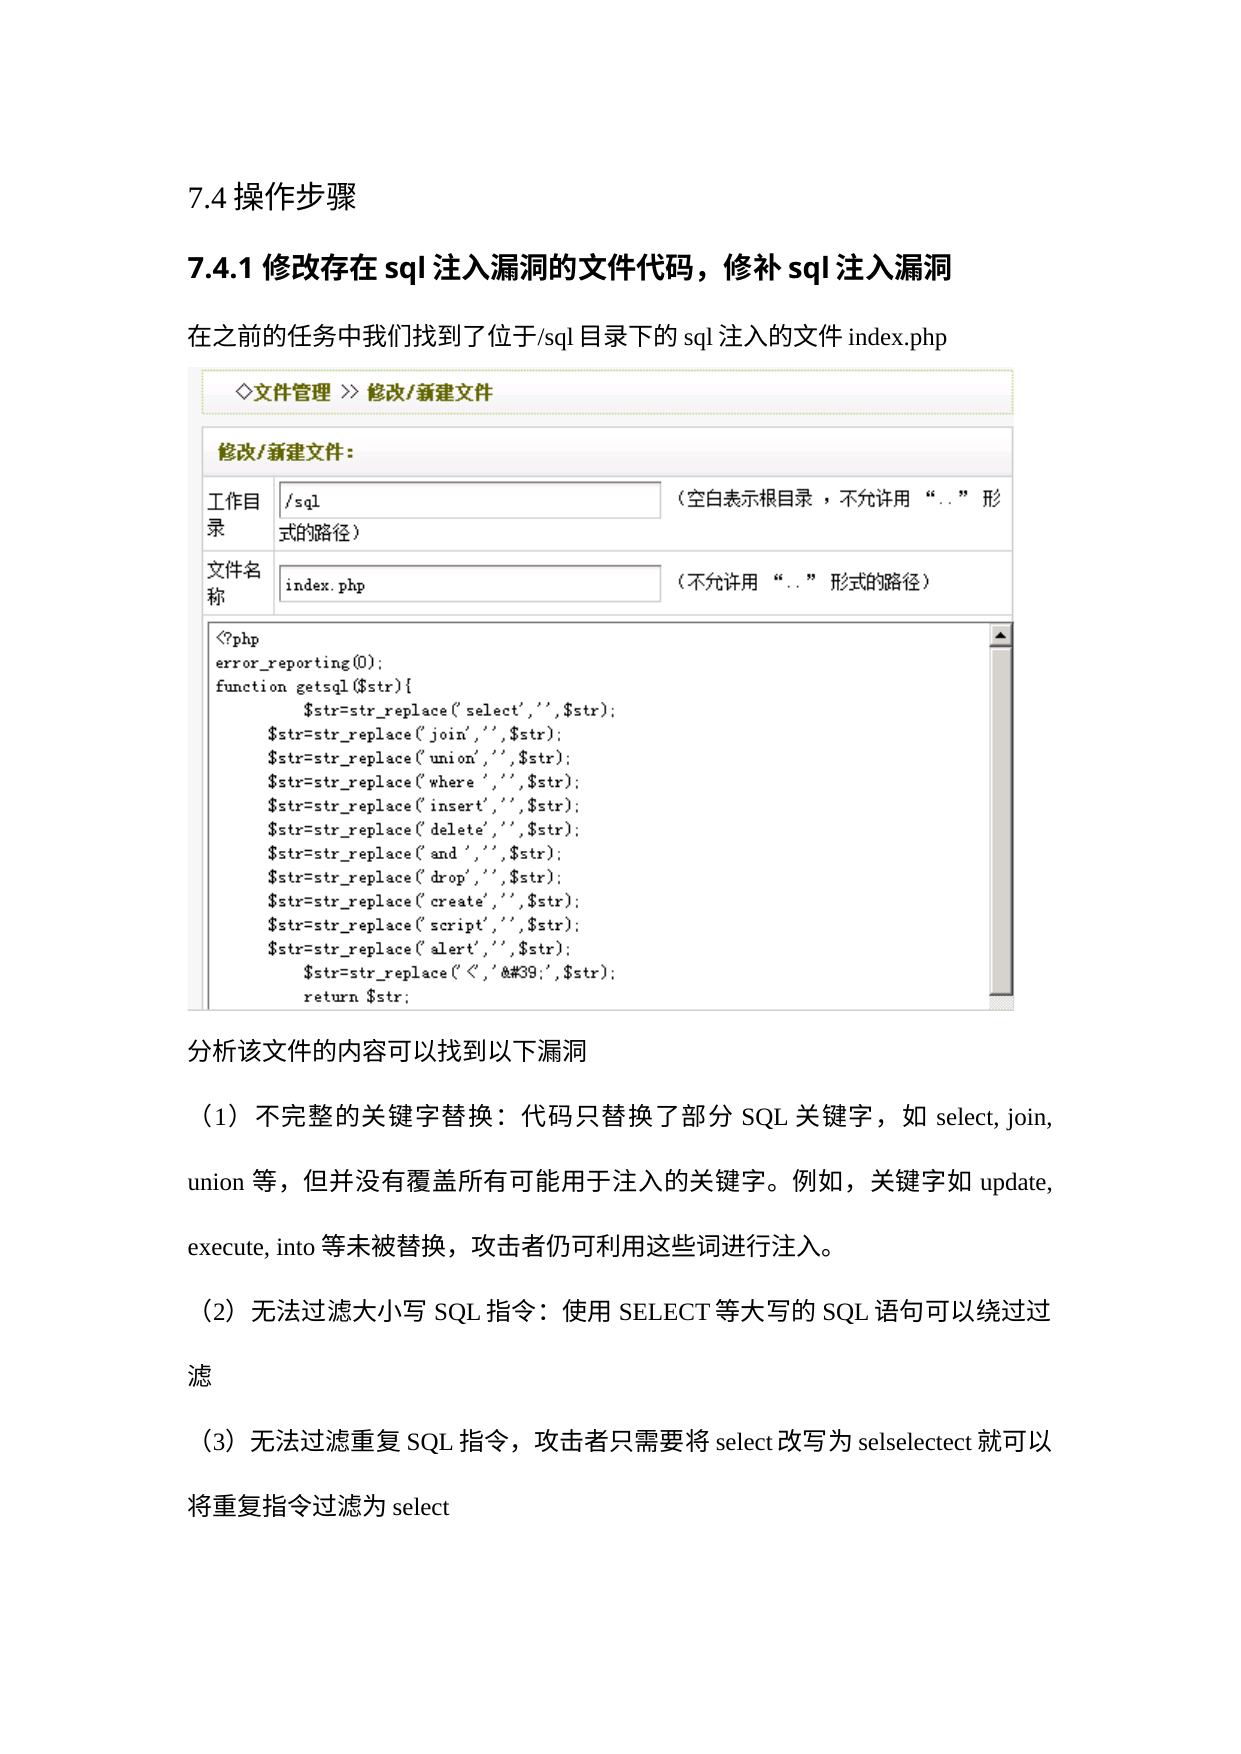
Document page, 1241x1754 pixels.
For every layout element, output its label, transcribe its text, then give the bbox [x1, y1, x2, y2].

text （1）不完整的关键字替换：代码只替换了部分SQL关键字，如 select, join, union 等，但并没有覆盖所有可能用于注入的关键字。例如，关键字如 update, execute, into 等未被替换，攻击者仍可利用这些词进行注入。 [187, 1082, 1053, 1277]
text 分析该文件的内容可以找到以下漏洞 [187, 1017, 1053, 1082]
picture [187, 367, 1015, 1011]
text （3）无法过滤重复SQL指令，攻击者只需要将select改写为selselectect就可以将重复指令过滤为select [187, 1407, 1053, 1537]
text 在之前的任务中我们找到了位于/sql目录下的sql注入的文件index.php [187, 302, 1053, 367]
subtitle 7.4.1 修改存在sql注入漏洞的文件代码，修补sql注入漏洞 [187, 233, 1053, 298]
subtitle 7.4操作步骤 [187, 162, 1053, 227]
text （2）无法过滤大小写SQL指令：使用SELECT等大写的SQL语句可以绕过过滤 [187, 1277, 1053, 1407]
